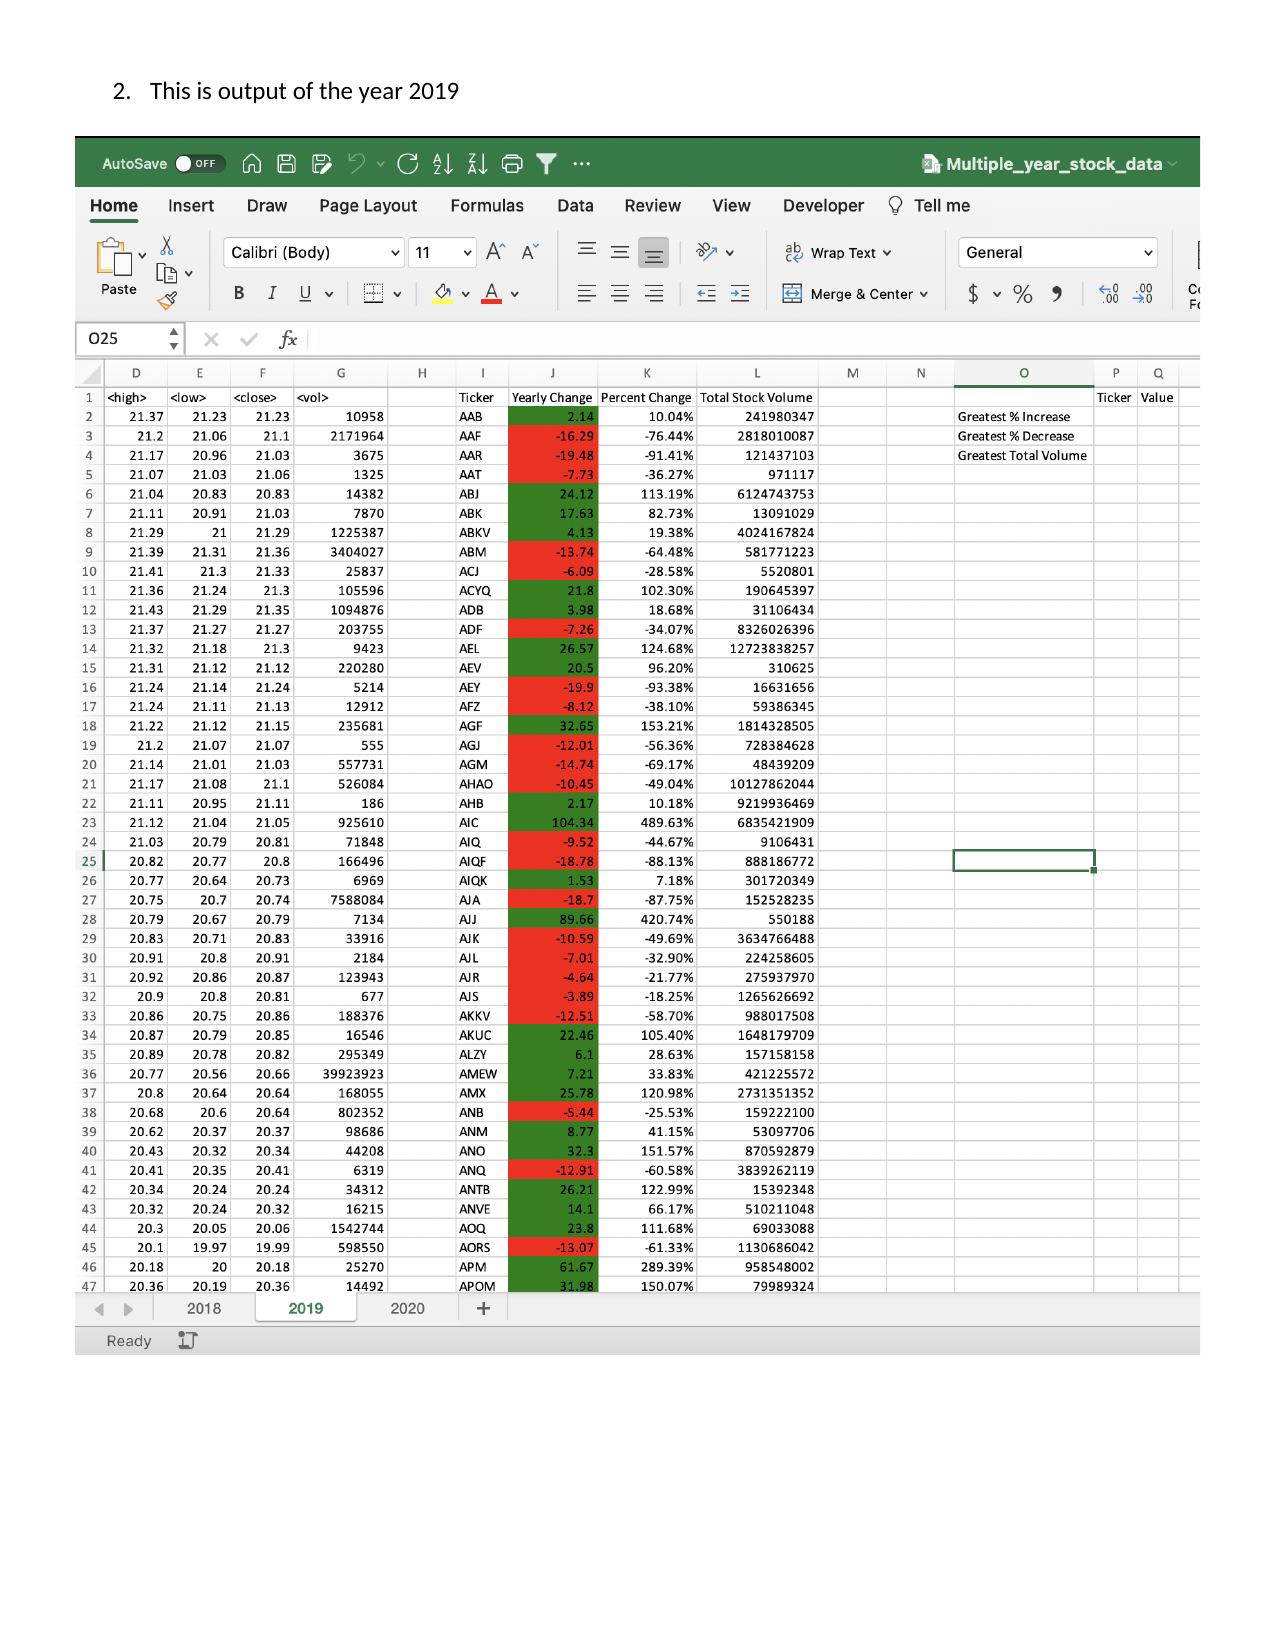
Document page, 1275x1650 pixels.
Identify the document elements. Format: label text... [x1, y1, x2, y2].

list This is output of the year 2019 [112, 75, 1200, 106]
picture [75, 136, 1200, 1355]
